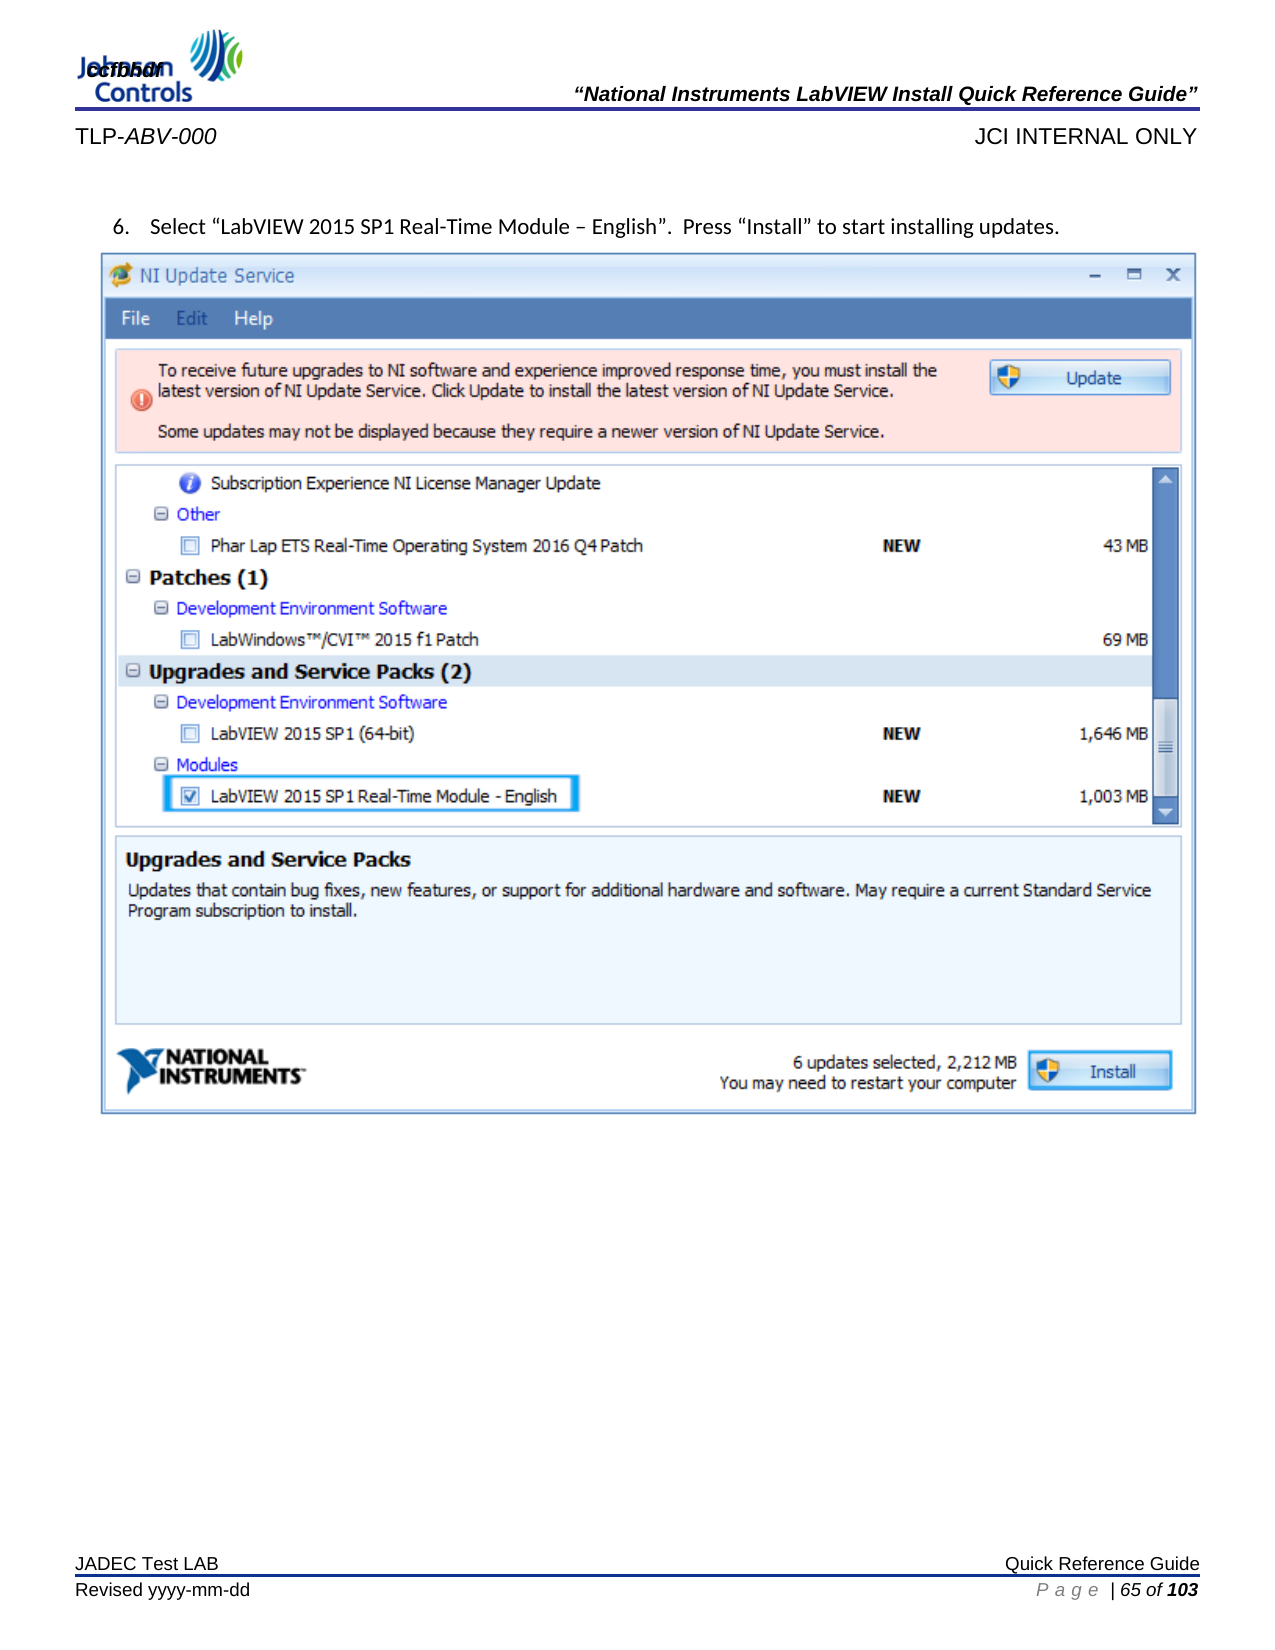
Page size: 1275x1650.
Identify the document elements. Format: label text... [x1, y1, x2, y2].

picture [95, 251, 1200, 1119]
list Select “LabVIEW 2015 SP1 Real-Time Module – English”. Press “Install” to start installing updates. [112, 212, 1200, 240]
picture [76, 26, 246, 105]
